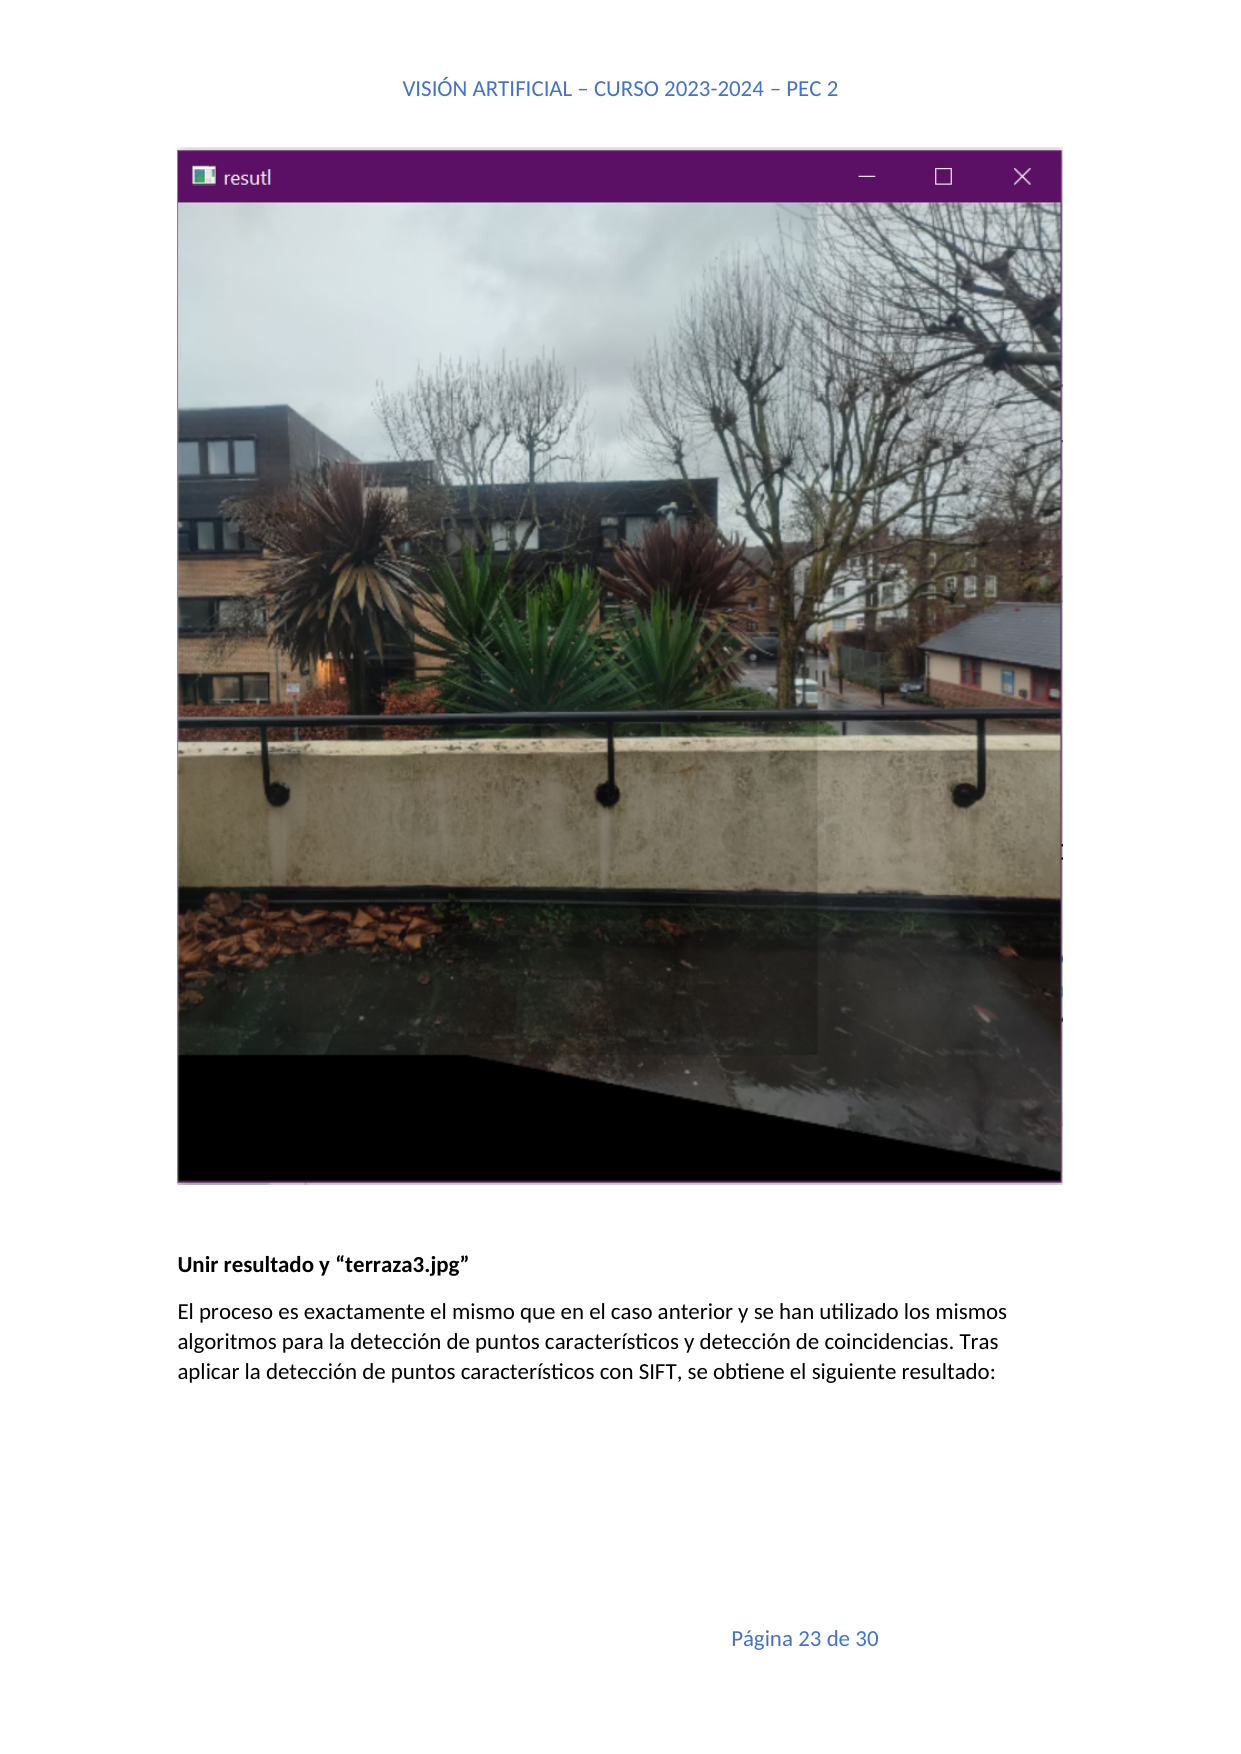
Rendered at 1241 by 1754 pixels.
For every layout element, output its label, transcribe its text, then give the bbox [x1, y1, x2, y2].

picture [177, 147, 1063, 1185]
text Unir resultado y “terraza3.jpg” [177, 1250, 1063, 1278]
text El proceso es exactamente el mismo que en el caso anterior y se han utilizado los mismos algoritmos para la detección de puntos característicos y detección de coincidencias. Tras aplicar la detección de puntos característicos con SIFT, se obtiene el siguiente resultado: [177, 1297, 1063, 1385]
